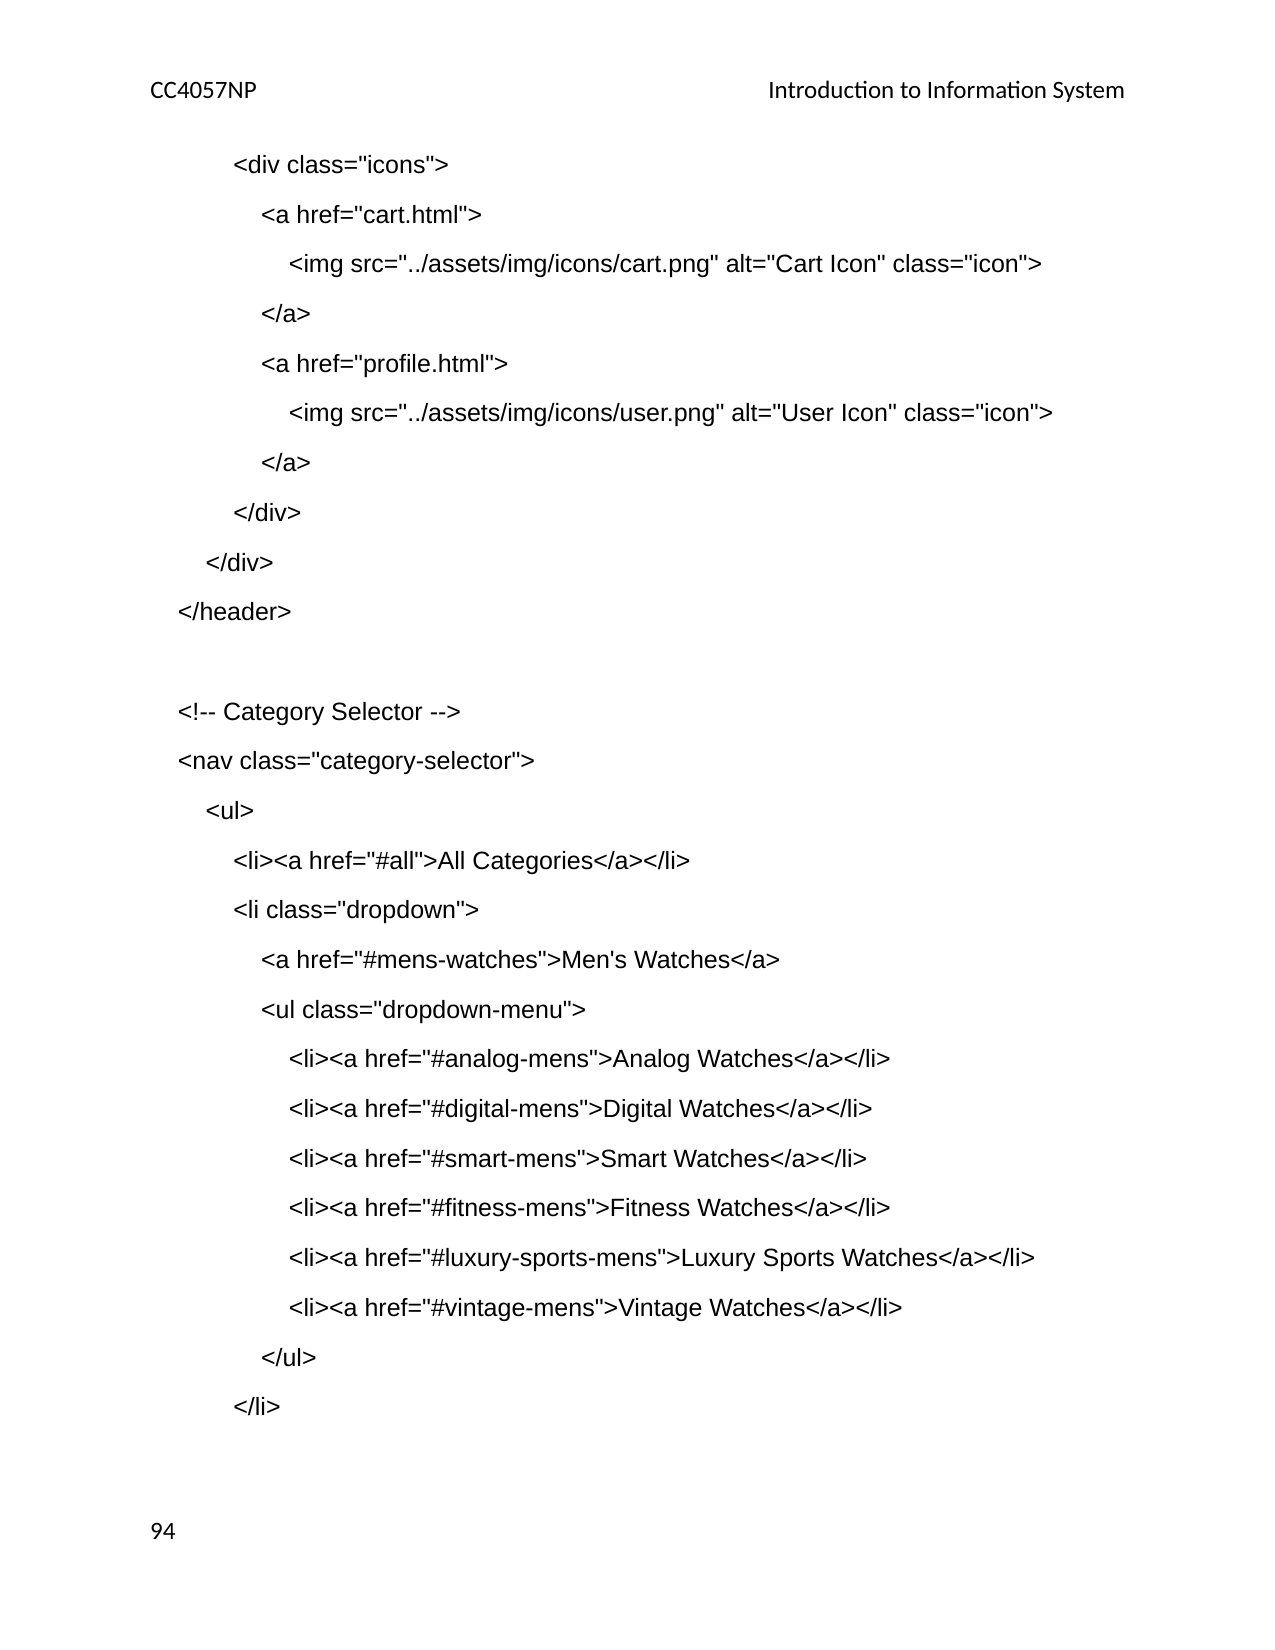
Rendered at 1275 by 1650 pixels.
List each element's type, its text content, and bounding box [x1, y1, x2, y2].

text </li> [150, 1392, 1125, 1421]
text <ul> [150, 796, 1125, 825]
text <div class="icons"> [150, 150, 1125, 179]
text <li><a href="#digital-mens">Digital Watches</a></li> [150, 1094, 1125, 1123]
text <li class="dropdown"> [150, 895, 1125, 924]
text <!-- Category Selector --> [150, 697, 1125, 725]
text <li><a href="#vintage-mens">Vintage Watches</a></li> [150, 1293, 1125, 1322]
text </div> [150, 498, 1125, 527]
text </a> [150, 448, 1125, 477]
text </header> [150, 597, 1125, 626]
text <nav class="category-selector"> [150, 746, 1125, 775]
text <a href="cart.html"> [150, 200, 1125, 228]
text </a> [150, 299, 1125, 328]
text </div> [150, 547, 1125, 576]
text <a href="#mens-watches">Men's Watches</a> [150, 945, 1125, 974]
text <li><a href="#smart-mens">Smart Watches</a></li> [150, 1144, 1125, 1172]
text <li><a href="#all">All Categories</a></li> [150, 846, 1125, 874]
text <li><a href="#analog-mens">Analog Watches</a></li> [150, 1044, 1125, 1073]
text <li><a href="#fitness-mens">Fitness Watches</a></li> [150, 1193, 1125, 1222]
text <li><a href="#luxury-sports-mens">Luxury Sports Watches</a></li> [150, 1243, 1125, 1272]
text </ul> [150, 1342, 1125, 1371]
text <img src="../assets/img/icons/user.png" alt="User Icon" class="icon"> [150, 398, 1125, 427]
text <img src="../assets/img/icons/cart.png" alt="Cart Icon" class="icon"> [150, 249, 1125, 278]
text <a href="profile.html"> [150, 349, 1125, 377]
text <ul class="dropdown-menu"> [150, 995, 1125, 1023]
